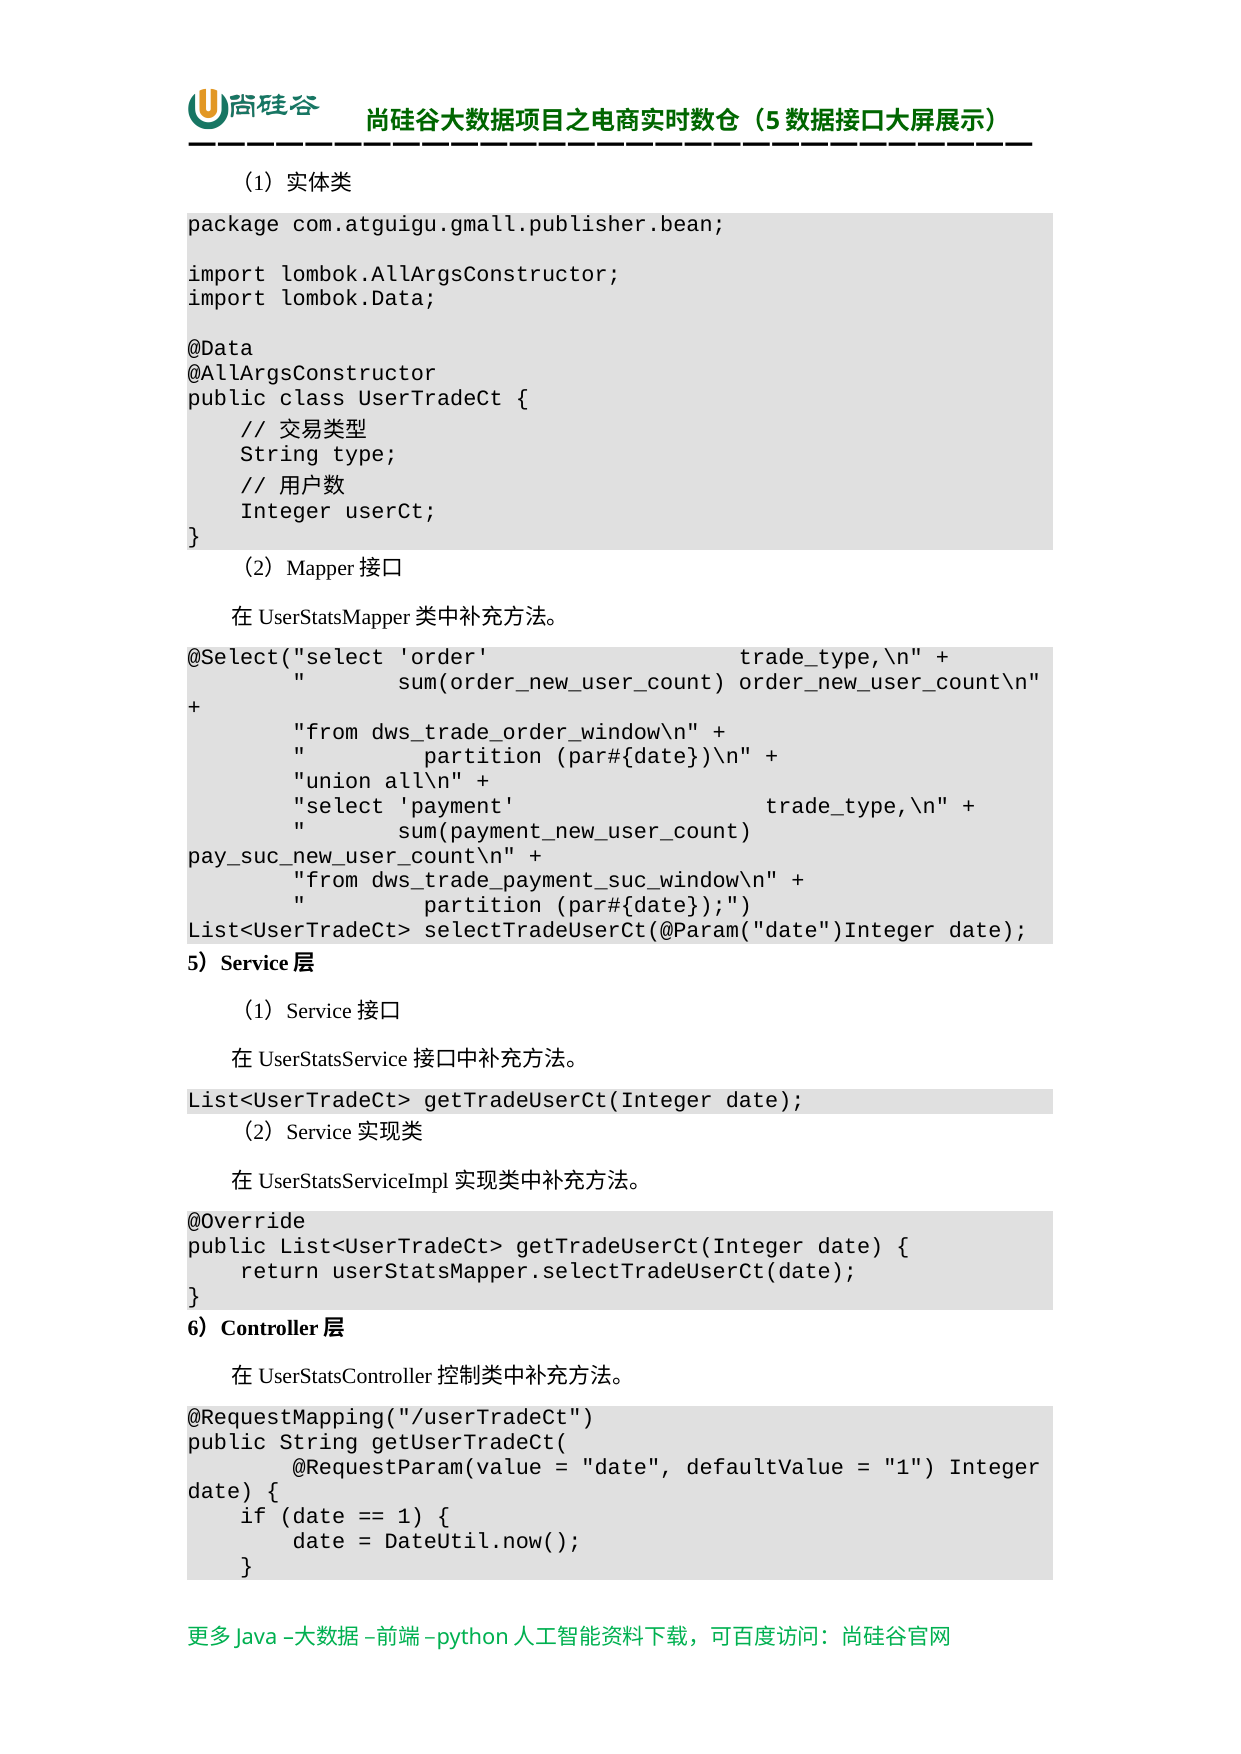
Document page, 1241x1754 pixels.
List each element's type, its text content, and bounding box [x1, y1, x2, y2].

text @RequestParam(value = "date", defaultValue = "1") Integer date) { [187, 1456, 1053, 1506]
text @Select("select 'order' trade_type,\n" + [187, 647, 1053, 671]
text 实体类 [187, 165, 1053, 197]
text import lombok.Data; [187, 288, 1053, 312]
picture [187, 88, 321, 130]
text import lombok.AllArgsConstructor; [187, 263, 1053, 288]
text Integer userCt; [187, 500, 1053, 525]
text @RequestMapping("/userTradeCt") [187, 1406, 1053, 1431]
text Controller 层 [187, 1310, 1053, 1342]
text List<UserTradeCt> selectTradeUserCt(@Param("date")Integer date); [187, 919, 1053, 944]
text @AllArgsConstructor [187, 362, 1053, 387]
text Service 层 [187, 944, 1053, 977]
text " sum(payment_new_user_count) pay_suc_new_user_count\n" + [187, 820, 1053, 870]
text // 用户数 [187, 468, 1053, 500]
text return userStatsMapper.selectTradeUserCt(date); [187, 1260, 1053, 1285]
text "from dws_trade_payment_suc_window\n" + [187, 870, 1053, 894]
text List<UserTradeCt> getTradeUserCt(Integer date); [187, 1089, 1053, 1114]
text Service 接口 [187, 992, 1053, 1025]
text date = DateUtil.now(); [187, 1530, 1053, 1555]
text Service 实现类 [187, 1114, 1053, 1146]
text "union all\n" + [187, 771, 1053, 795]
text Mapper 接口 [187, 550, 1053, 582]
text "from dws_trade_order_window\n" + [187, 721, 1053, 746]
text "select 'payment' trade_type,\n" + [187, 795, 1053, 820]
text 在 UserStatsController 控制类中补充方法。 [187, 1358, 1053, 1391]
text } [187, 1555, 1053, 1580]
text 在 UserStatsService 接口中补充方法。 [187, 1041, 1053, 1073]
text @Override [187, 1211, 1053, 1235]
text public String getUserTradeCt( [187, 1431, 1053, 1456]
text if (date == 1) { [187, 1506, 1053, 1530]
text " partition (par#{date})\n" + [187, 746, 1053, 771]
text public class UserTradeCt { [187, 387, 1053, 412]
text // 交易类型 [187, 412, 1053, 443]
text " partition (par#{date});") [187, 894, 1053, 919]
text } [187, 1285, 1053, 1310]
text 在 UserStatsServiceImpl 实现类中补充方法。 [187, 1162, 1053, 1195]
text public List<UserTradeCt> getTradeUserCt(Integer date) { [187, 1235, 1053, 1260]
text } [187, 525, 1053, 550]
text package com.atguigu.gmall.publisher.bean; [187, 213, 1053, 238]
text String type; [187, 443, 1053, 468]
text " sum(order_new_user_count) order_new_user_count\n" + [187, 671, 1053, 721]
text 在 UserStatsMapper 类中补充方法。 [187, 598, 1053, 631]
text @Data [187, 337, 1053, 362]
